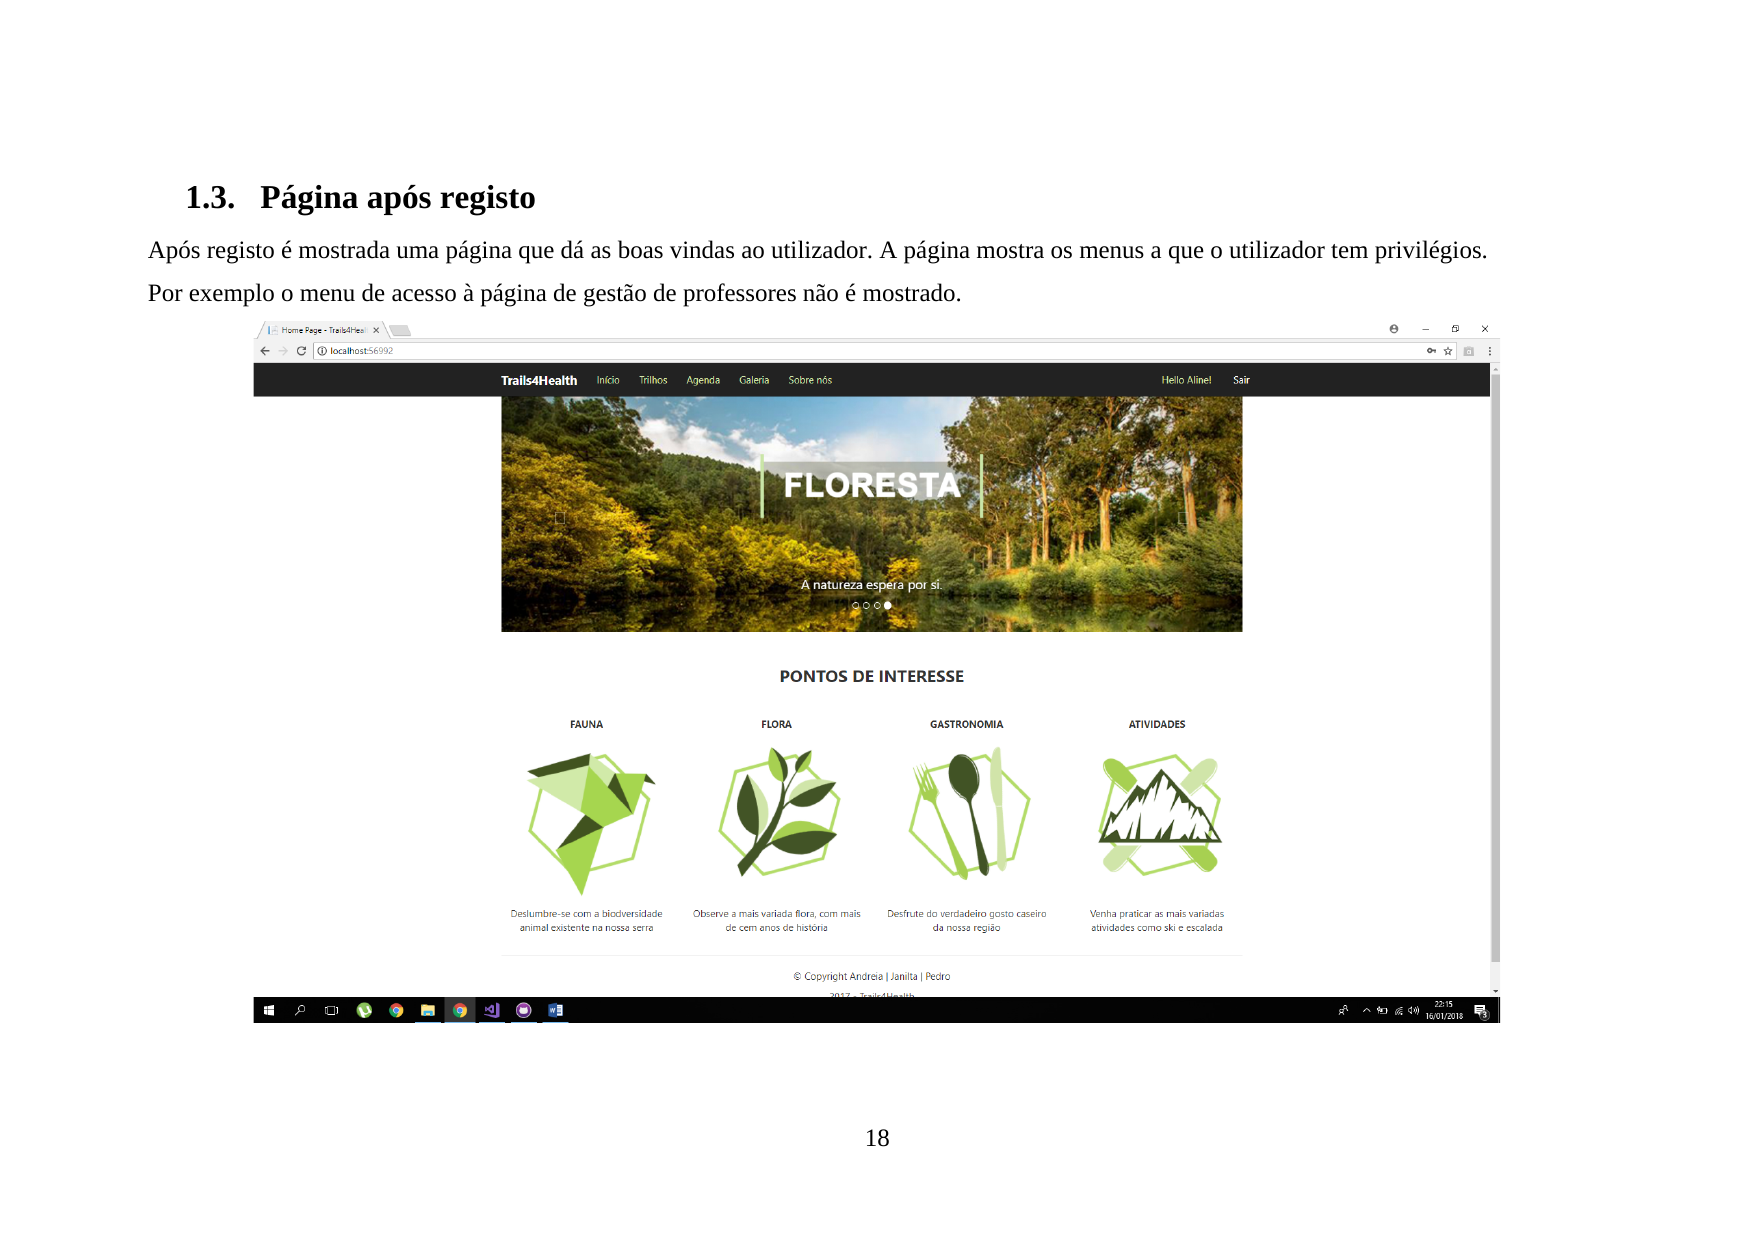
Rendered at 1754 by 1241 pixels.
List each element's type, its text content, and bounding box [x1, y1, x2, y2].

subtitle Página após registo [185, 177, 1606, 216]
picture [253, 321, 1501, 1023]
text Após registo é mostrada uma página que dá as boas vindas ao utilizador. A página mostra os menus a que o utilizador tem privilégios. [148, 235, 1606, 263]
text Por exemplo o menu de acesso à página de gestão de professores não é mostrado. [148, 278, 1606, 307]
